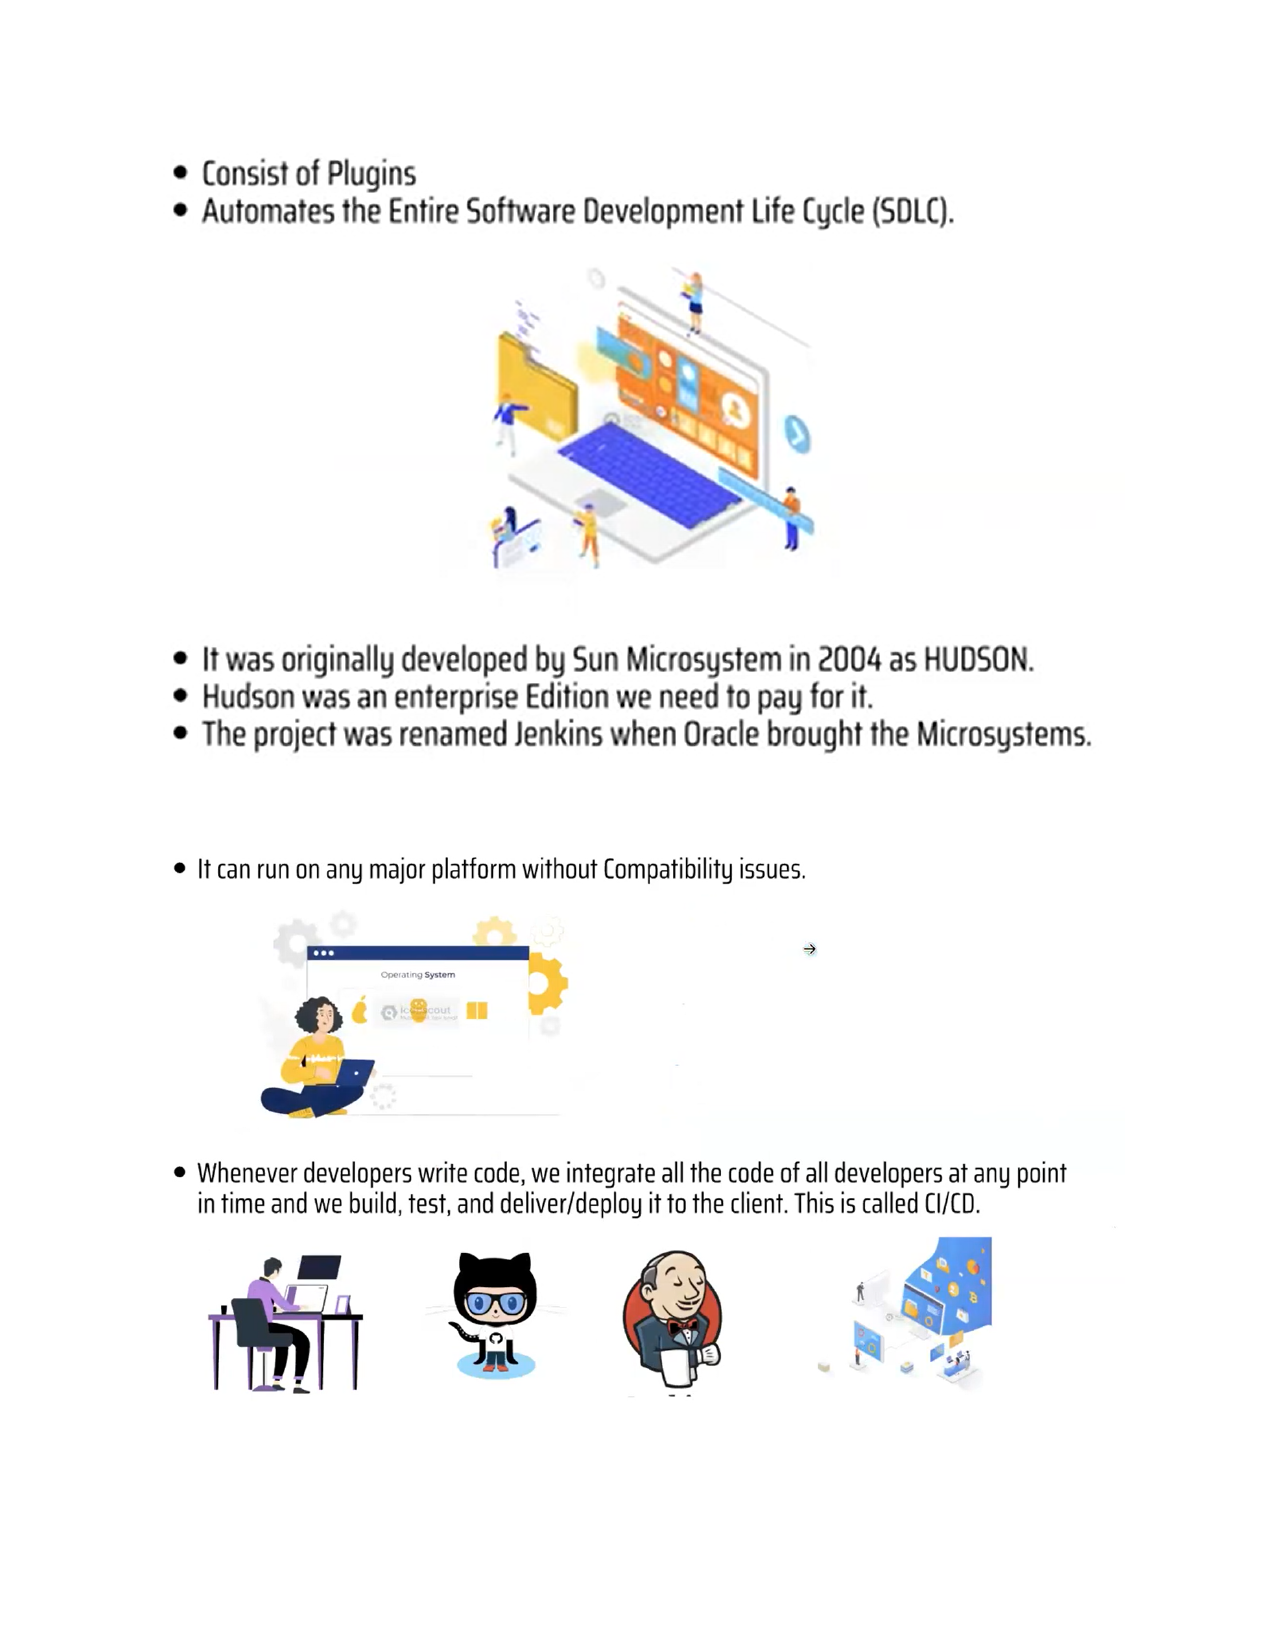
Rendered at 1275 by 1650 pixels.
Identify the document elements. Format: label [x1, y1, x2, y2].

picture [150, 150, 1125, 782]
picture [150, 846, 1125, 1406]
